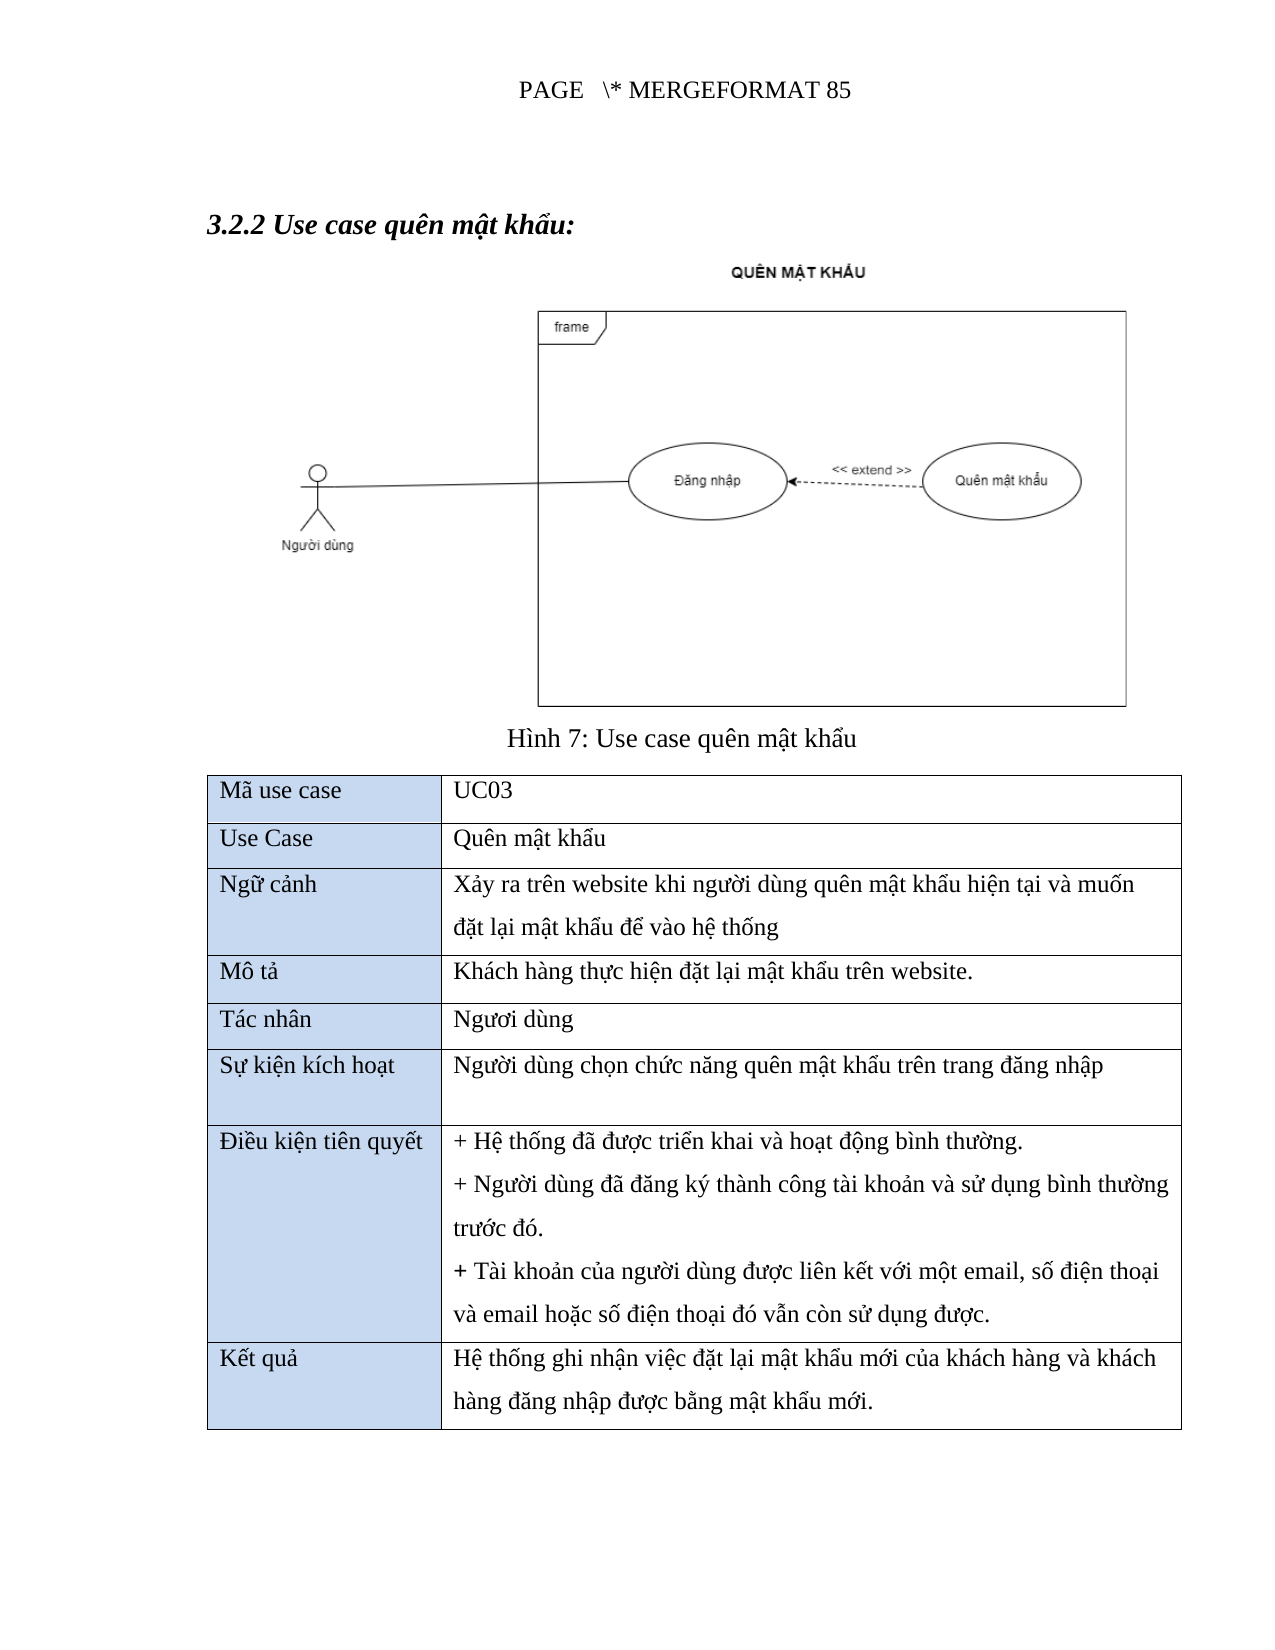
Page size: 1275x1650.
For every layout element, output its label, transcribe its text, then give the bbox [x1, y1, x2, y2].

table_cell + Hệ thống đã được triển khai và hoạt động bình thường. + Người dùng đã đăng ký thành công tài khoản và sử dụng bình thường trước đó. + Tài khoản của người dùng được liên kết với một email, số điện thoại và email hoặc số điện thoại đó vẫn còn sử dụng được. [442, 1126, 1181, 1342]
table_cell Khách hàng thực hiện đặt lại mật khẩu trên website. [442, 956, 1181, 1003]
table_header Mã use case [208, 776, 441, 822]
table_cell Use Case [208, 824, 441, 868]
table_cell Xảy ra trên website khi người dùng quên mật khẩu hiện tại và muốn đặt lại mật khẩu để vào hệ thống [442, 869, 1181, 955]
table_cell Hệ thống ghi nhận việc đặt lại mật khẩu mới của khách hàng và khách hàng đăng nhập được bằng mật khẩu mới. [442, 1343, 1181, 1429]
table_cell Ngươi dùng [442, 1004, 1181, 1049]
picture [281, 257, 1127, 707]
table_cell Kết quả [208, 1343, 441, 1429]
text Hình 7: Use case quên mật khẩu [207, 723, 1157, 754]
table_cell Mô tả [208, 956, 441, 1003]
table_cell Điều kiện tiên quyết [208, 1126, 441, 1342]
text 3.2.2 Use case quên mật khẩu: [207, 207, 1157, 240]
table_cell Người dùng chọn chức năng quên mật khẩu trên trang đăng nhập [442, 1050, 1181, 1125]
table_header UC03 [442, 776, 1181, 822]
table_cell Ngữ cảnh [208, 869, 441, 955]
table_cell Tác nhân [208, 1004, 441, 1049]
table_cell Quên mật khẩu [442, 824, 1181, 868]
table_cell Sự kiện kích hoạt [208, 1050, 441, 1125]
